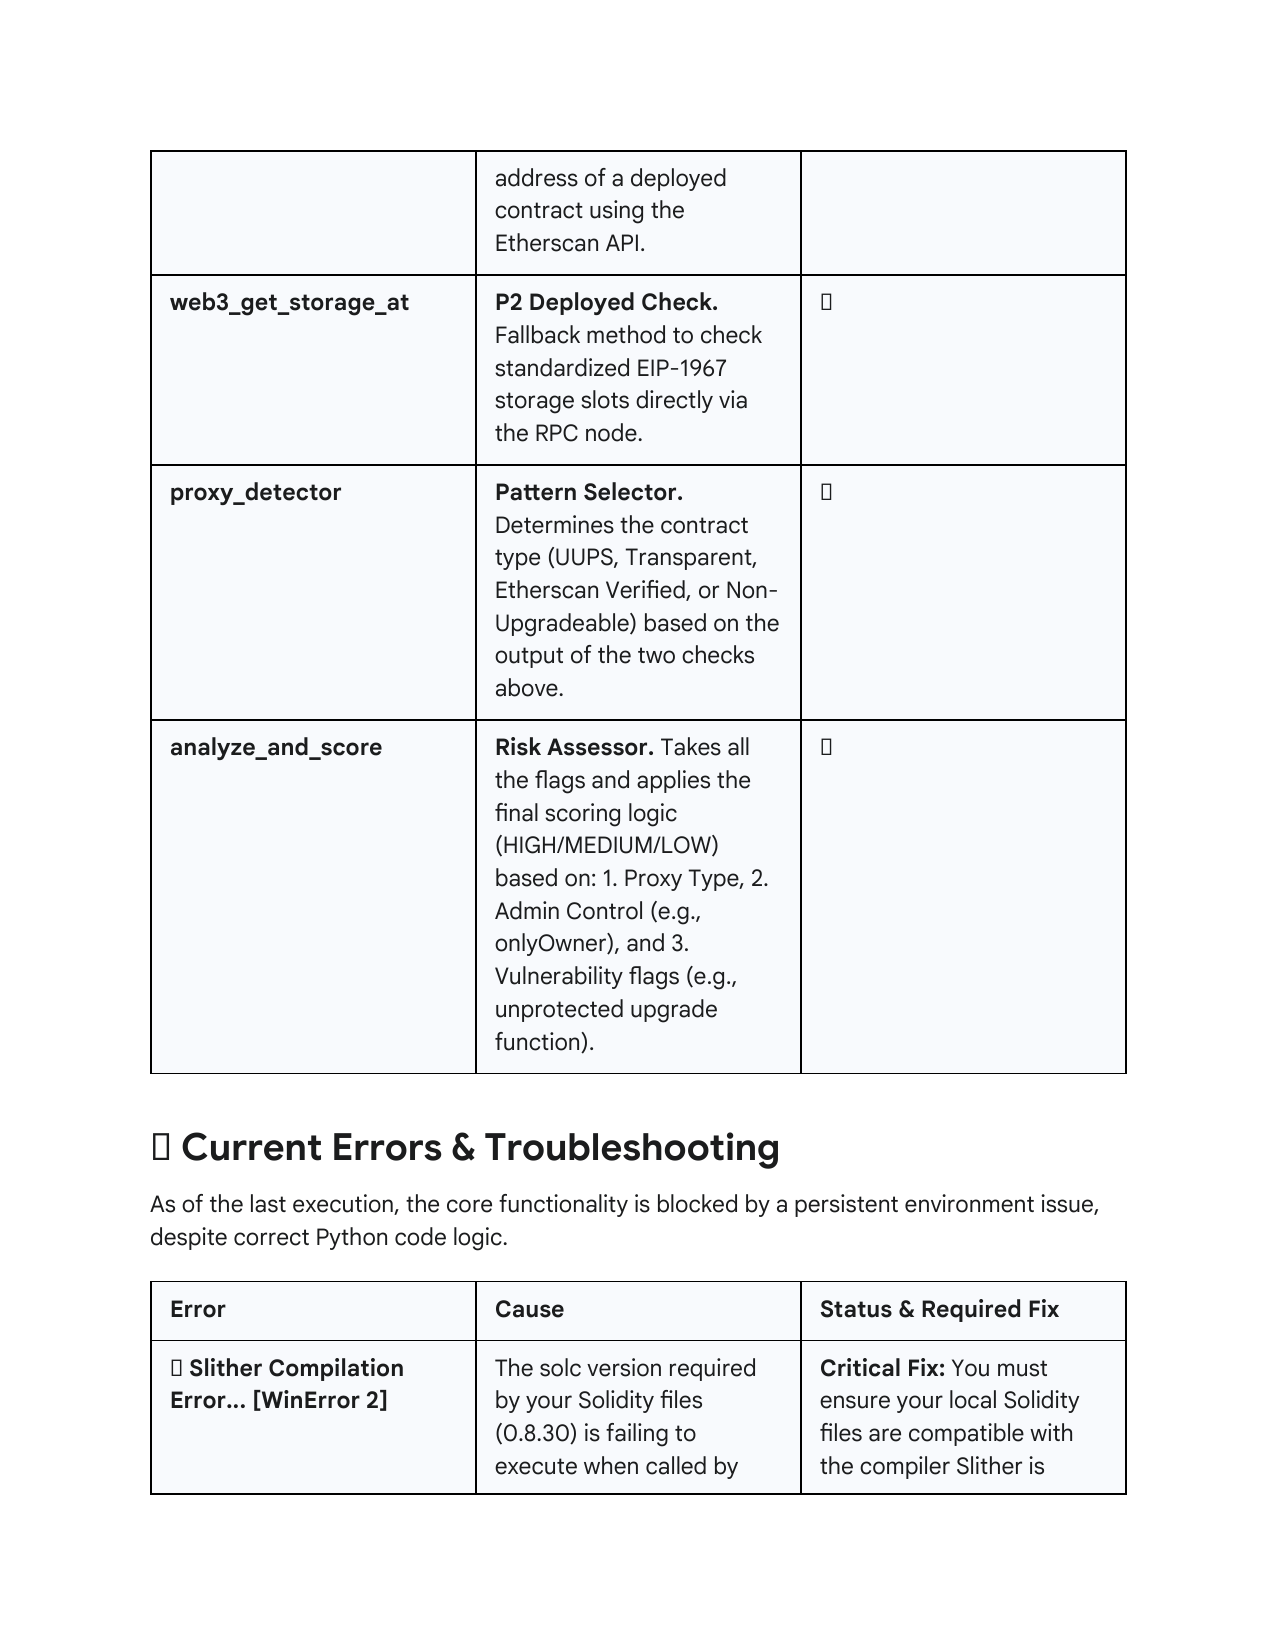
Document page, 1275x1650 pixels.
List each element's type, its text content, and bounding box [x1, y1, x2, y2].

text As of the last execution, the core functionality is blocked by a persistent environment issue, despite correct Python code logic. [150, 1190, 1125, 1252]
table_cell proxy_detector [152, 466, 475, 719]
table_cell ✅ [802, 276, 1125, 464]
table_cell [477, 152, 800, 274]
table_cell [152, 1341, 475, 1493]
table_header Status & Required Fix [802, 1282, 1125, 1340]
table_header Cause [477, 1282, 800, 1340]
table_cell ✅ [802, 466, 1125, 719]
table_cell Risk Assessor. Takes all the flags and applies the final scoring logic (HIGH/MEDIUM/LOW) based on: 1. Proxy Type, 2. Admin Control (e.g., onlyOwner), and 3. Vulnerability flags (e.g., unprotected upgrade function). [477, 721, 800, 1073]
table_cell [477, 1341, 800, 1493]
table_cell analyze_and_score [152, 721, 475, 1073]
table_cell P2 Deployed Check. Fallback method to check standardized EIP-1967 storage slots directly via the RPC node. [477, 276, 800, 464]
table_cell ✅ [802, 152, 1125, 274]
table_cell Pattern Selector. Determines the contract type (UUPS, Transparent, Etherscan Verified, or Non-Upgradeable) based on the output of the two checks above. [477, 466, 800, 719]
table_cell web3_get_storage_at [152, 276, 475, 464]
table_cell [802, 1341, 1125, 1493]
subtitle 🚨 Current Errors & Troubleshooting [150, 1124, 1125, 1171]
table_cell ✅ [802, 721, 1125, 1073]
table_header Error [152, 1282, 475, 1340]
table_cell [152, 152, 475, 274]
